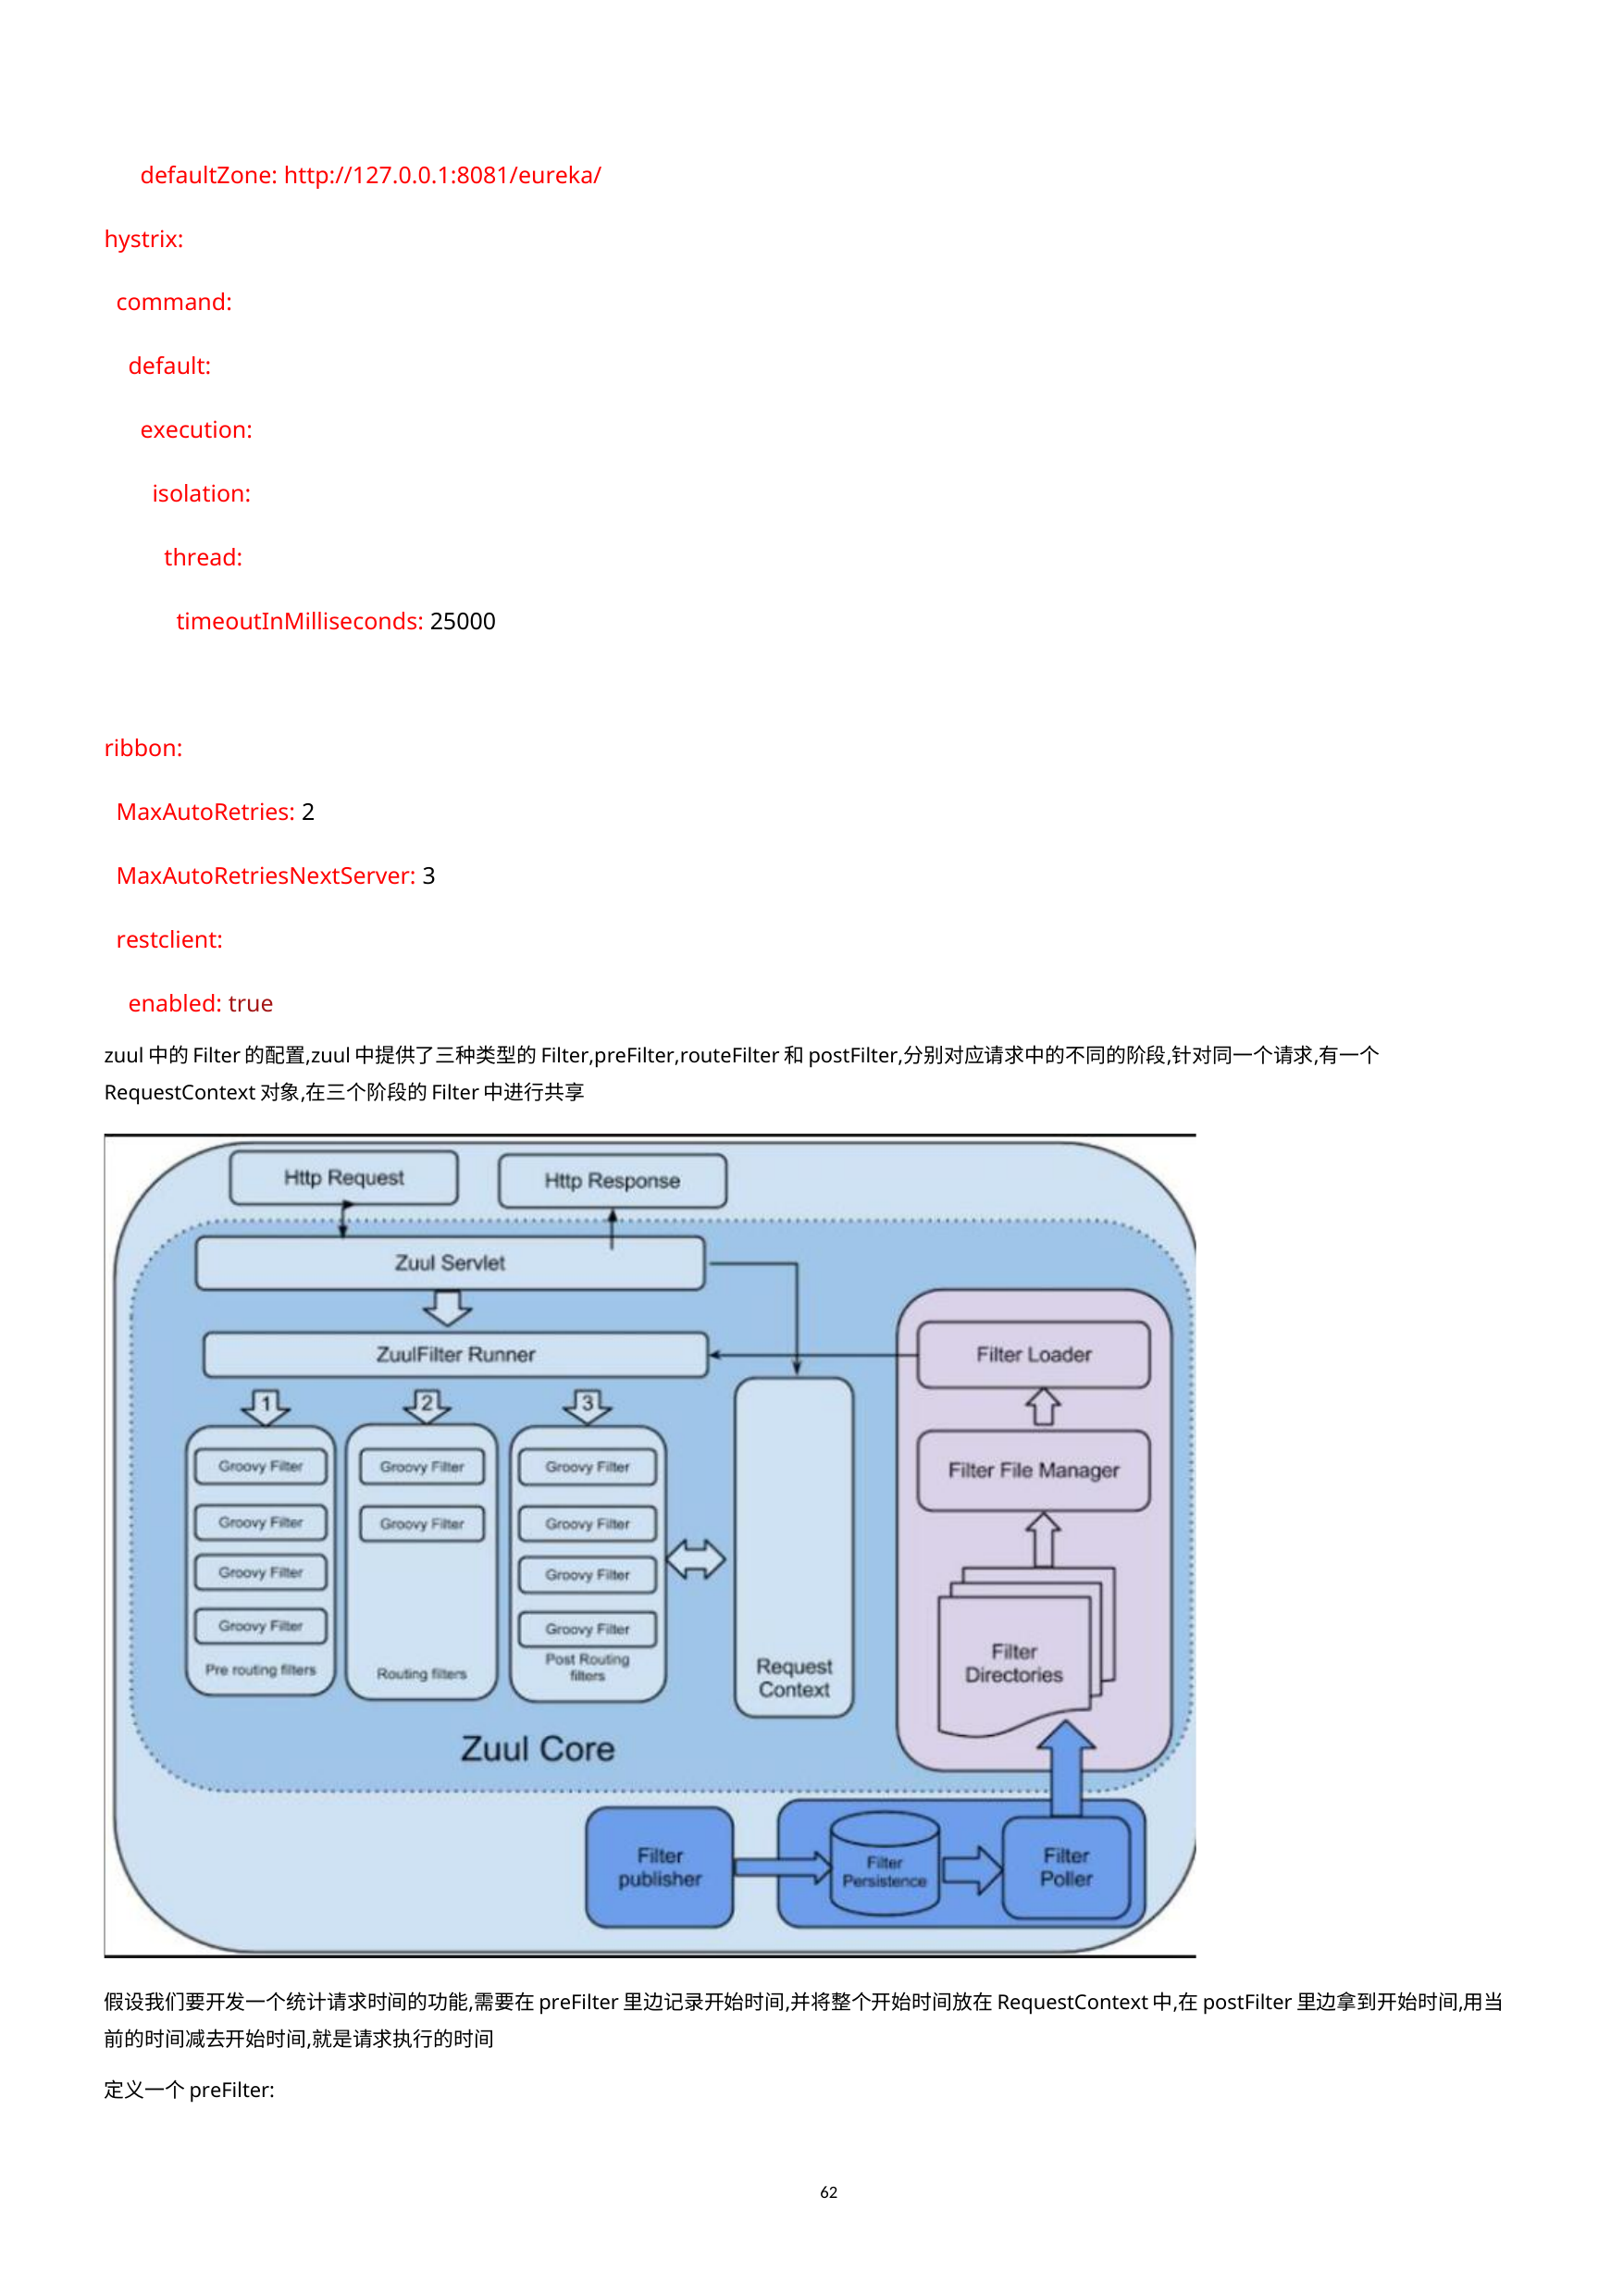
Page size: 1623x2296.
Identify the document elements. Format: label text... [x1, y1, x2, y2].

text MaxAutoRetries: 2 [104, 793, 1518, 830]
text thread: [104, 539, 1518, 575]
text default: [104, 347, 1518, 384]
text MaxAutoRetriesNextServer: 3 [104, 857, 1518, 894]
text command: [104, 283, 1518, 320]
text isolation: [104, 475, 1518, 511]
text 定义一个preFilter: [104, 2070, 1518, 2107]
text ribbon: [104, 729, 1518, 766]
text timeoutInMilliseconds: 25000 [104, 602, 1518, 639]
text execution: [104, 411, 1518, 448]
text restclient: [104, 921, 1518, 957]
text defaultZone: http://127.0.0.1:8081/eureka/ [104, 155, 1518, 192]
text hystrix: [104, 219, 1518, 256]
text zuul中的Filter的配置,zuul中提供了三种类型的Filter,preFilter,routeFilter和postFilter,分别对应请求中的不同的阶段,针对同一个请求,有一个RequestContext对象,在三个阶段的Filter中进行共享 [104, 1036, 1518, 1109]
text enabled: true [104, 985, 1518, 1021]
text 假设我们要开发一个统计请求时间的功能,需要在preFilter里边记录开始时间,并将整个开始时间放在RequestContext中,在postFilter里边拿到开始时间,用当前的时间减去开始时间,就是请求执行的时间 [104, 1982, 1518, 2056]
picture [104, 1134, 1196, 1958]
